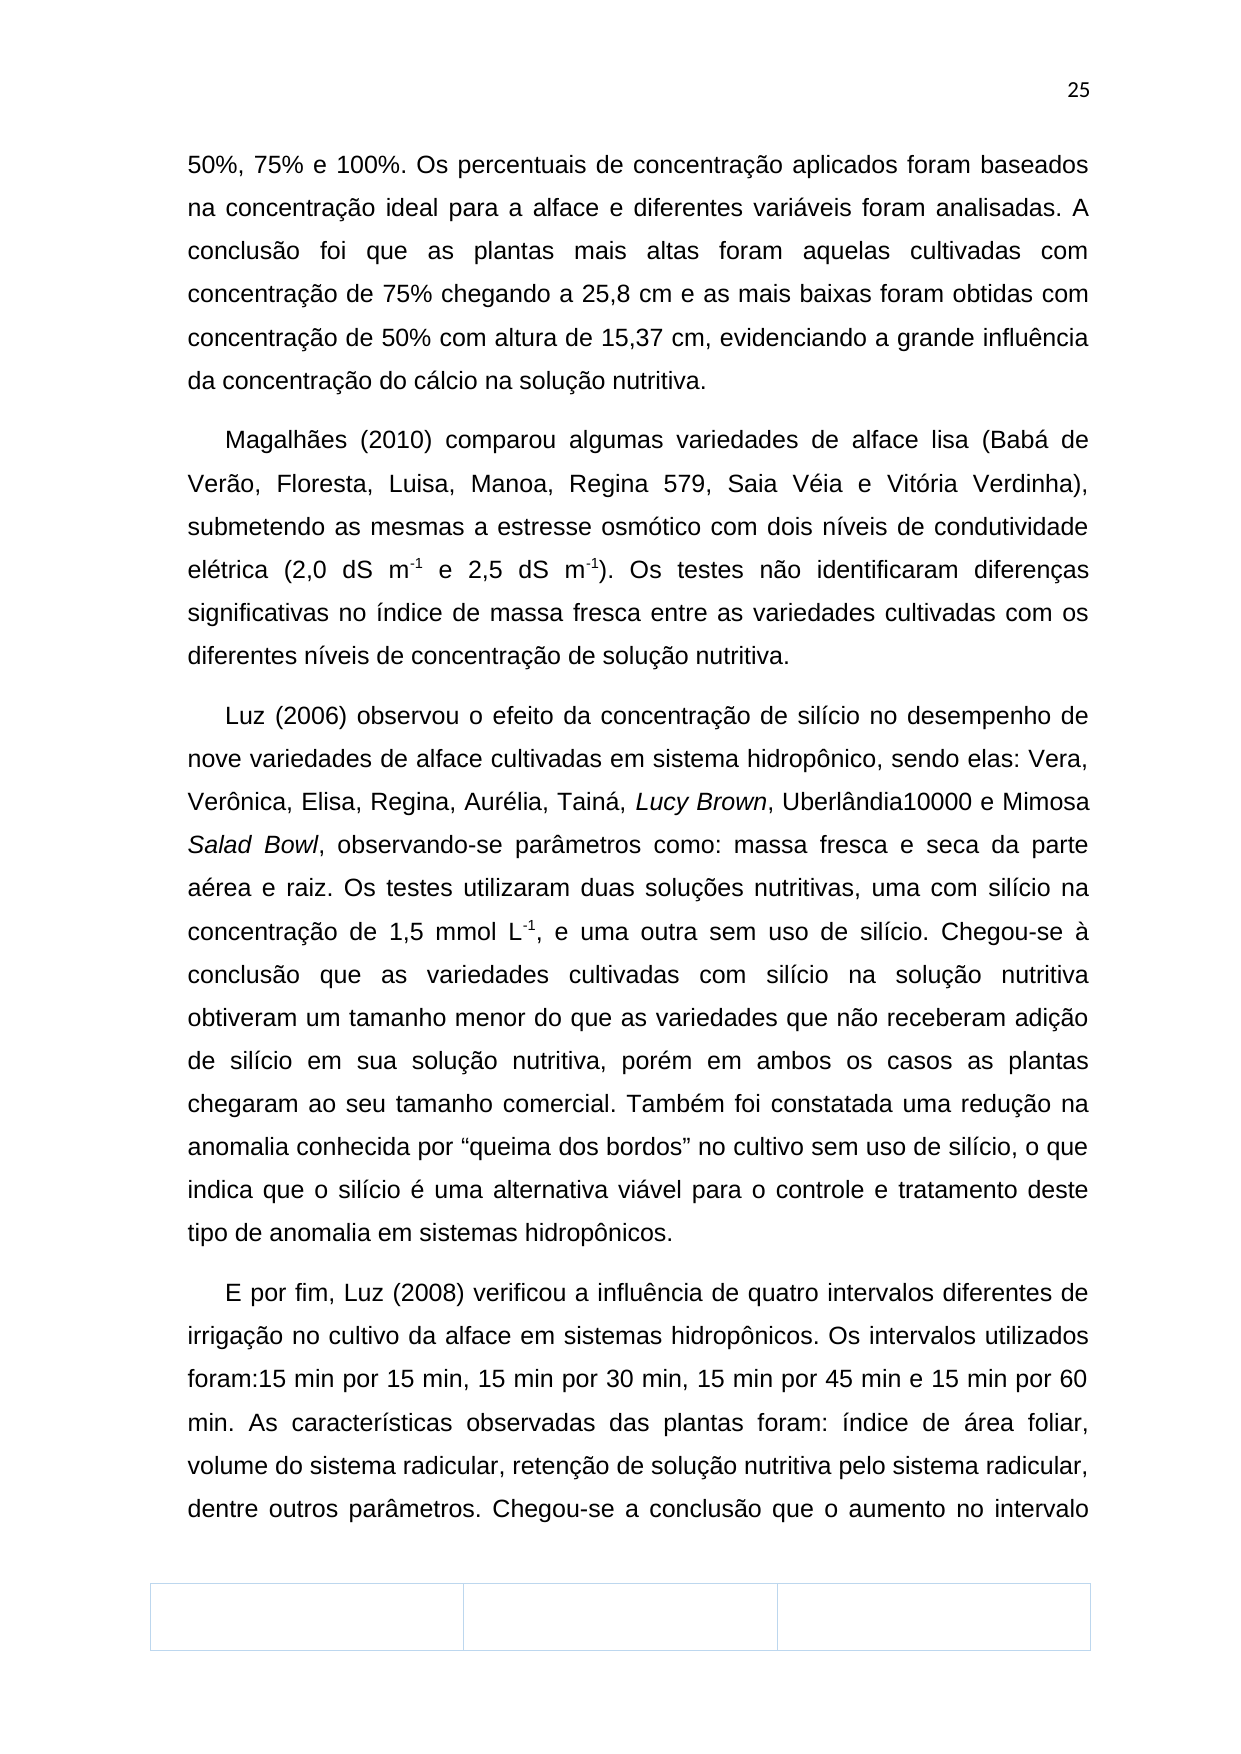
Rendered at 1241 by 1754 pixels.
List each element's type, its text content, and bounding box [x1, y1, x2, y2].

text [187, 150, 1090, 394]
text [187, 1278, 1090, 1522]
text Magalhães (2010) comparou algumas variedades de alface lisa (Babá de Verão, Floresta, Luisa, Manoa, Regina 579, Saia Véia e Vitória Verdinha), submetendo as mesmas a estresse osmótico com dois níveis de condutividade elétrica (2,0 dS m-1 e 2,5 dS m-1). Os testes não identificaram diferenças significativas no índice de massa fresca entre as variedades cultivadas com os diferentes níveis de concentração de solução nutritiva. [187, 425, 1090, 670]
text Luz (2006) observou o efeito da concentração de silício no desempenho de nove variedades de alface cultivadas em sistema hidropônico, sendo elas: Vera, Verônica, Elisa, Regina, Aurélia, Tainá, Lucy Brown, Uberlândia10000 e Mimosa Salad Bowl, observando-se parâmetros como: massa fresca e seca da parte aérea e raiz. Os testes utilizaram duas soluções nutritivas, uma com silício na concentração de 1,5 mmol L-1, e uma outra sem uso de silício. Chegou-se à conclusão que as variedades cultivadas com silício na solução nutritiva obtiveram um tamanho menor do que as variedades que não receberam adição de silício em sua solução nutritiva, porém em ambos os casos as plantas chegaram ao seu tamanho comercial. Também foi constatada uma redução na anomalia conhecida por “queima dos bordos” no cultivo sem uso de silício, o que indica que o silício é uma alternativa viável para o controle e tratamento deste tipo de anomalia em sistemas hidropônicos. [187, 701, 1090, 1247]
